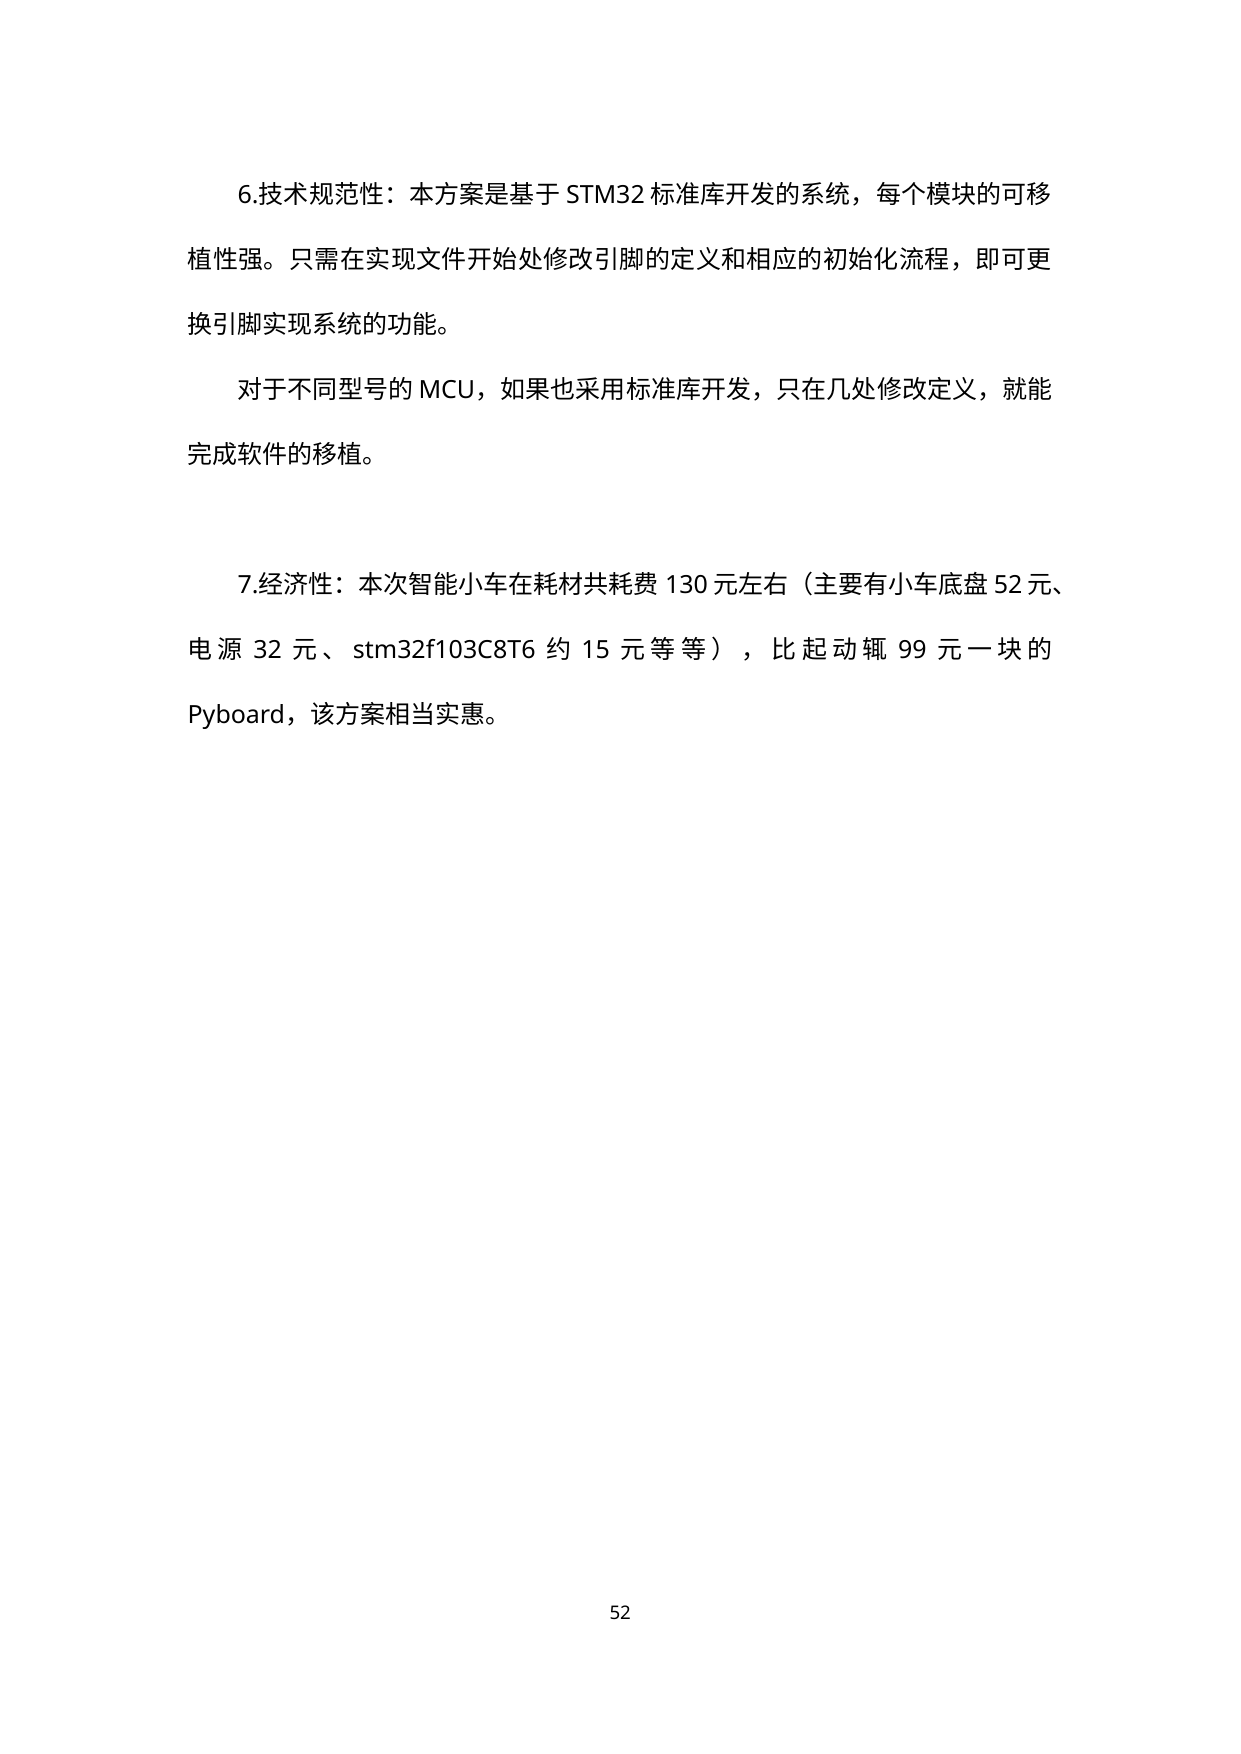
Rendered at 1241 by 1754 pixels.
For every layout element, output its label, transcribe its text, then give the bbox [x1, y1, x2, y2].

text 7.经济性：本次智能小车在耗材共耗费130元左右（主要有小车底盘52元、电源32元、stm32f103C8T6约15元等等），比起动辄99元一块的Pyboard，该方案相当实惠。 [187, 550, 1053, 745]
text 对于不同型号的MCU，如果也采用标准库开发，只在几处修改定义，就能完成软件的移植。 [187, 355, 1053, 485]
text 6.技术规范性：本方案是基于STM32标准库开发的系统，每个模块的可移植性强。只需在实现文件开始处修改引脚的定义和相应的初始化流程，即可更换引脚实现系统的功能。 [187, 160, 1053, 355]
